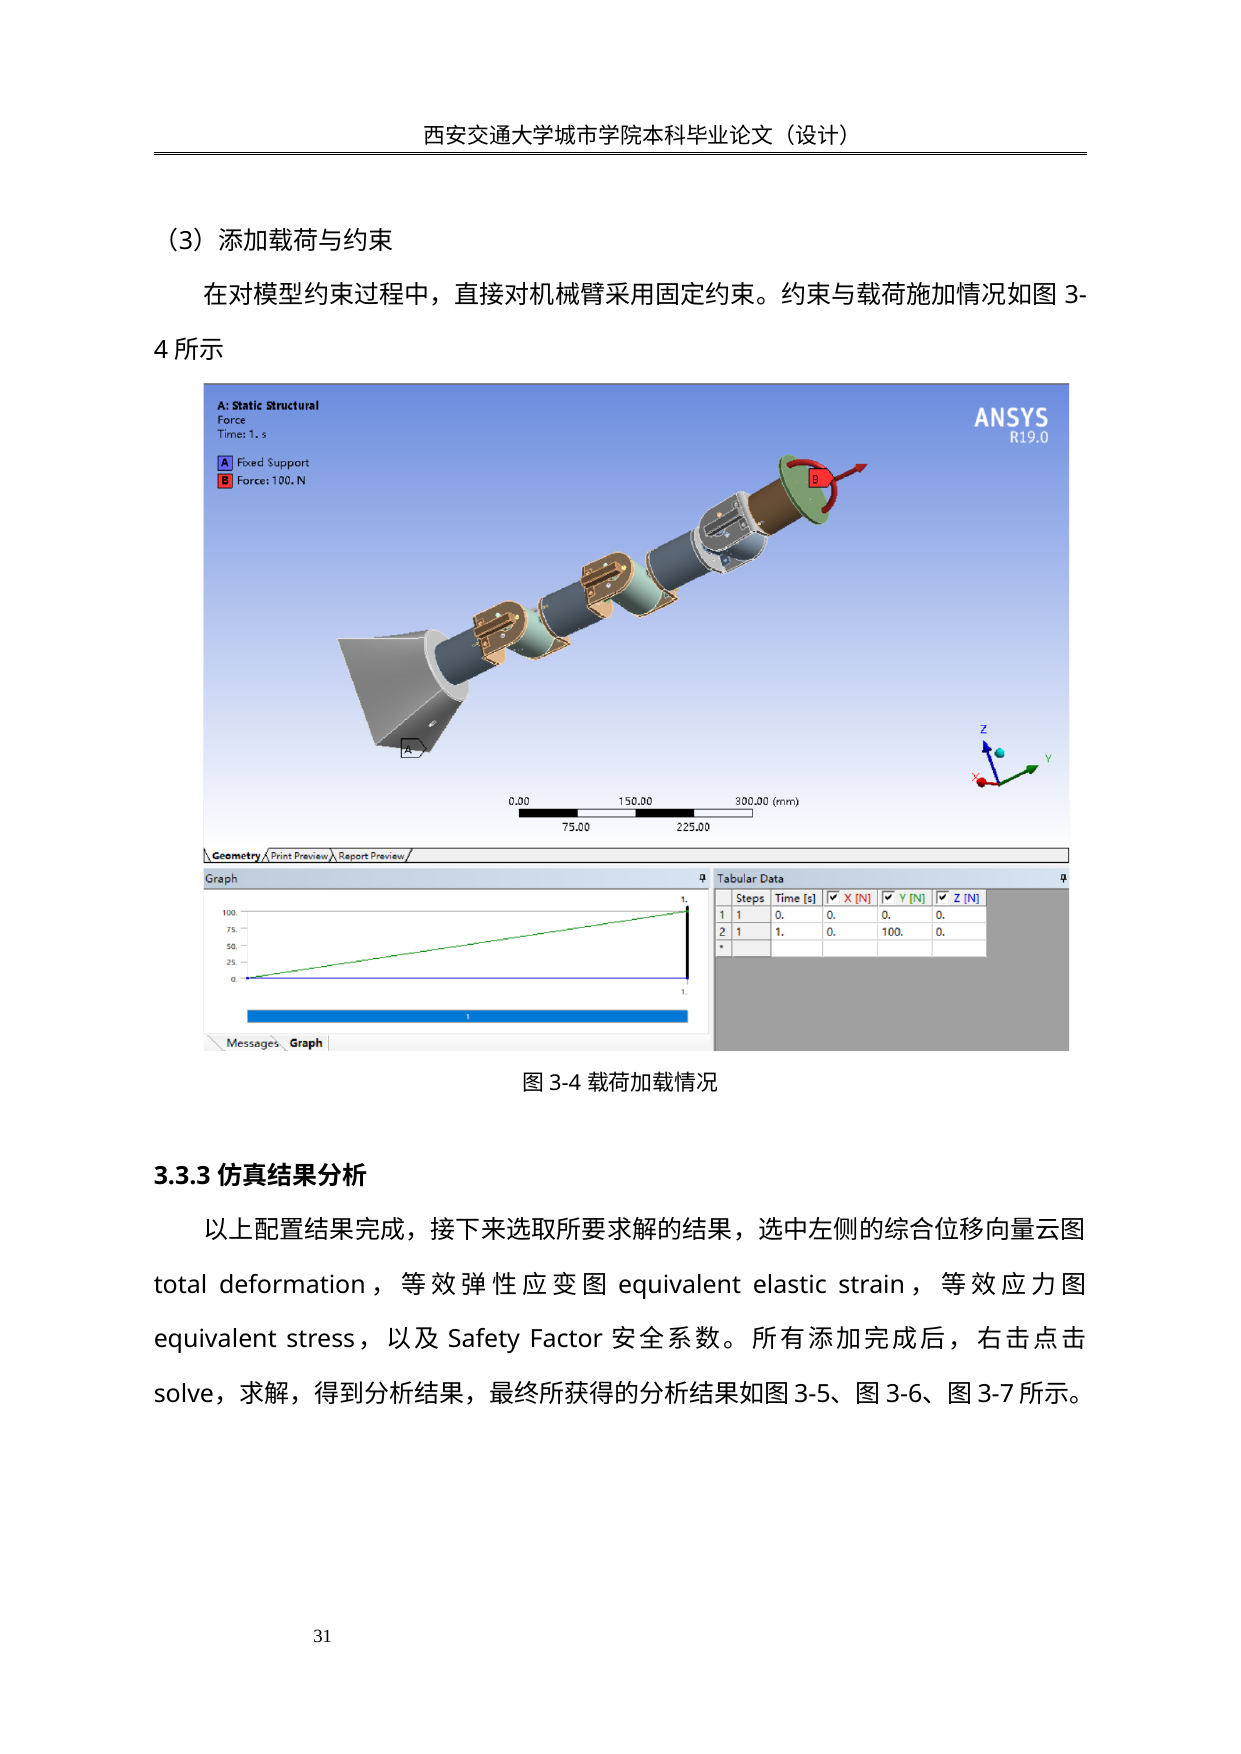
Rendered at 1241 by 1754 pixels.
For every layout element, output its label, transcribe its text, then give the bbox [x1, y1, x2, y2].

text 3.3.3 仿真结果分析 [153, 1156, 1087, 1192]
text 在对模型约束过程中，直接对机械臂采用固定约束。约束与载荷施加情况如图 3-4 所示 [153, 275, 1087, 365]
text 以上配置结果完成，接下来选取所要求解的结果，选中左侧的综合位移向量云图 total deformation，等效弹性应变图equivalent elastic strain，等效应力图equivalent stress，以及Safety Factor安全系数。所有添加完成后，右击点击solve，求解，得到分析结果，最终所获得的分析结果如图3-5、图3-6、图3-7所示。 [153, 1210, 1087, 1409]
text 图 3-4 载荷加载情况 [153, 1065, 1087, 1097]
text （3）添加载荷与约束 [153, 220, 1087, 257]
picture [203, 383, 1070, 1051]
